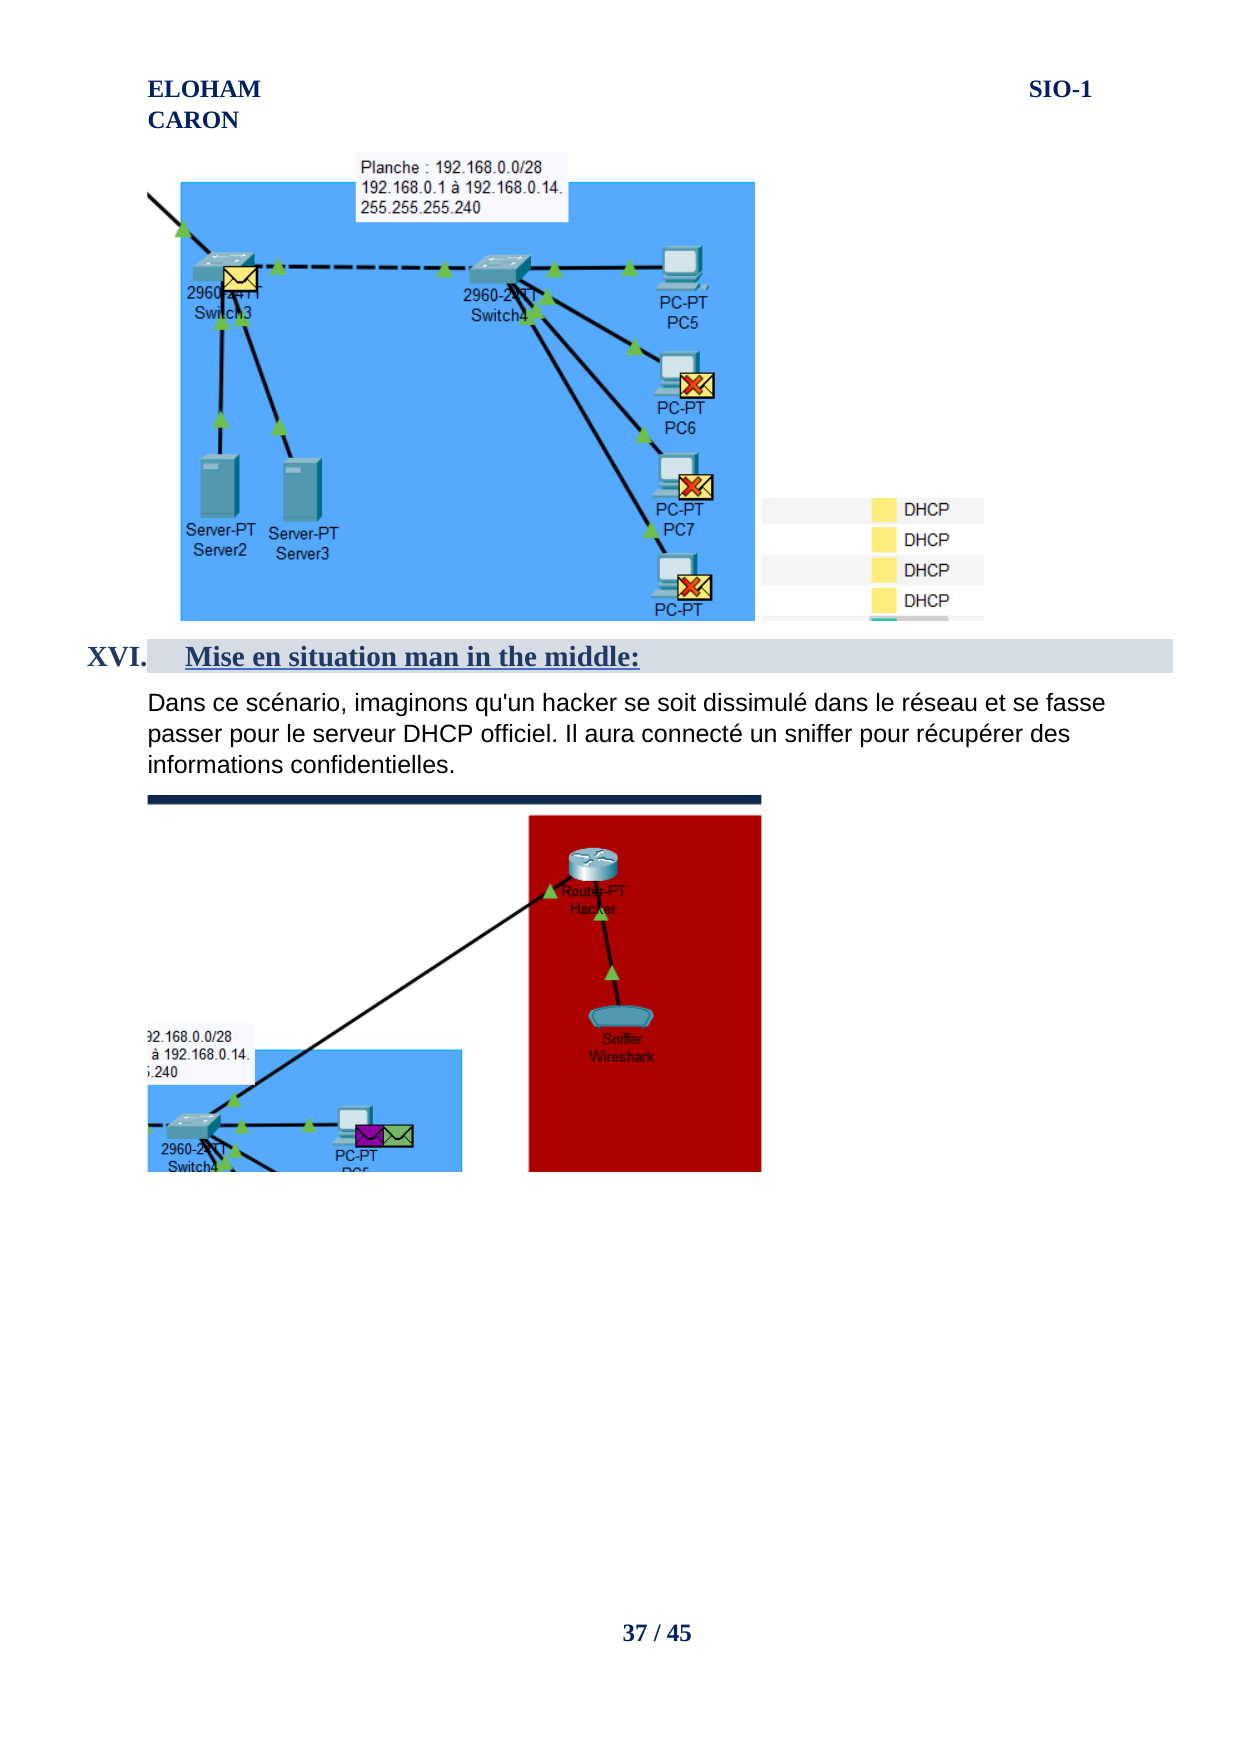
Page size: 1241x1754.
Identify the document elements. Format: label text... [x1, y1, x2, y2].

picture [147, 795, 762, 1172]
picture [761, 498, 985, 621]
picture [147, 147, 755, 621]
subtitle Mise en situation man in the middle: [147, 639, 1173, 673]
text Dans ce scénario, imaginons qu'un hacker se soit dissimulé dans le réseau et se fasse passer pour le serveur DHCP officiel. Il aura connecté un sniffer pour récupérer des informations confidentielles. [147, 688, 1173, 778]
